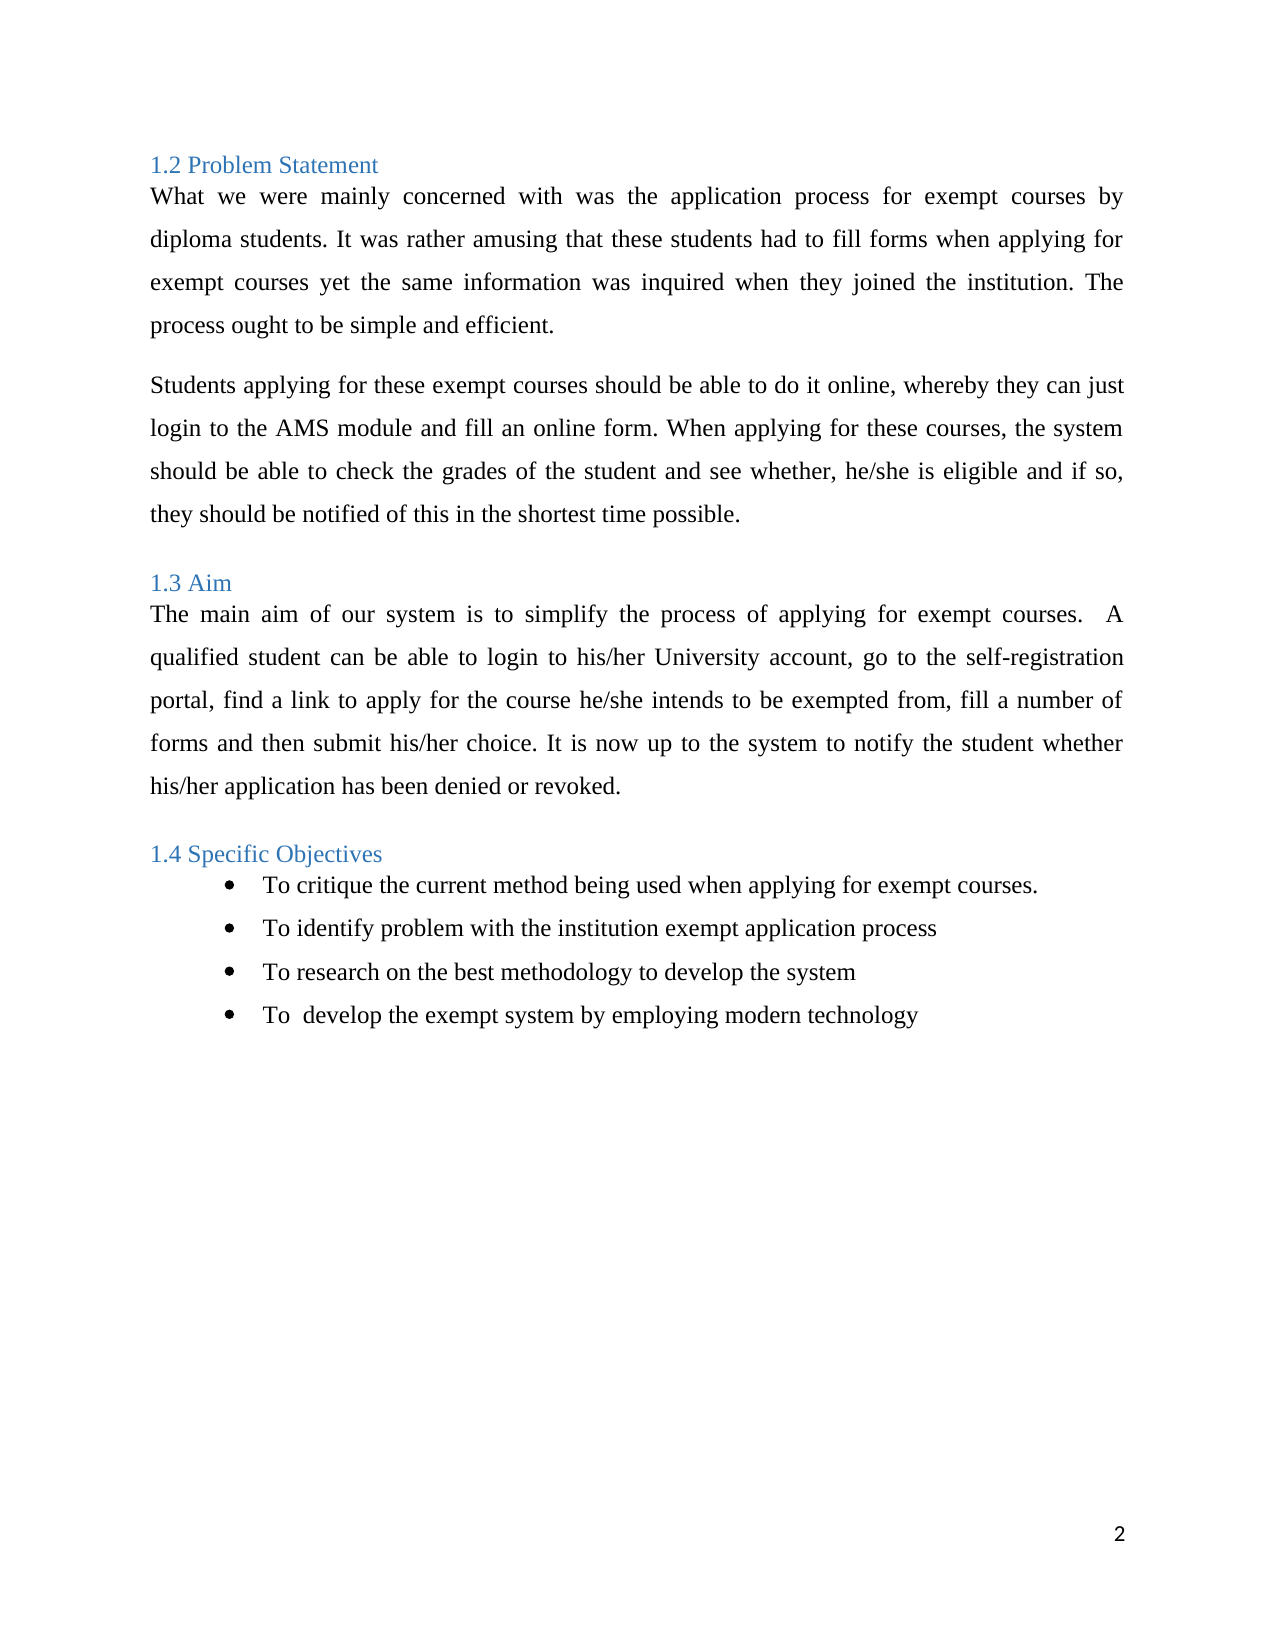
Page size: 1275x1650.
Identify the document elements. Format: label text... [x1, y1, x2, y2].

list To develop the exempt system by employing modern technology [225, 1000, 1125, 1028]
subtitle 1.3 Aim [150, 568, 1125, 596]
subtitle 1.4 Specific Objectives [150, 839, 1125, 868]
list To critique the current method being used when applying for exempt courses. [225, 870, 1125, 899]
text Students applying for these exempt courses should be able to do it online, whereby they can just login to the AMS module and fill an online form. When applying for these courses, the system should be able to check the grades of the student and see whether, he/she is eligible and if so, they should be notified of this in the shortest time possible. [150, 370, 1125, 528]
list To research on the best methodology to develop the system [225, 957, 1125, 985]
list To identify problem with the institution exempt application process [225, 913, 1125, 942]
text The main aim of our system is to simplify the process of applying for exempt courses. A qualified student can be able to login to his/her University account, go to the self-registration portal, find a link to apply for the course he/she intends to be exempted from, fill a number of forms and then submit his/her choice. It is now up to the system to notify the student whether his/her application has been denied or revoked. [150, 599, 1125, 800]
subtitle 1.2 Problem Statement [150, 150, 1125, 179]
text What we were mainly concerned with was the application process for exempt courses by diploma students. It was rather amusing that these students had to fill forms when applying for exempt courses yet the same information was inquired when they joined the institution. The process ought to be simple and efficient. [150, 181, 1125, 339]
